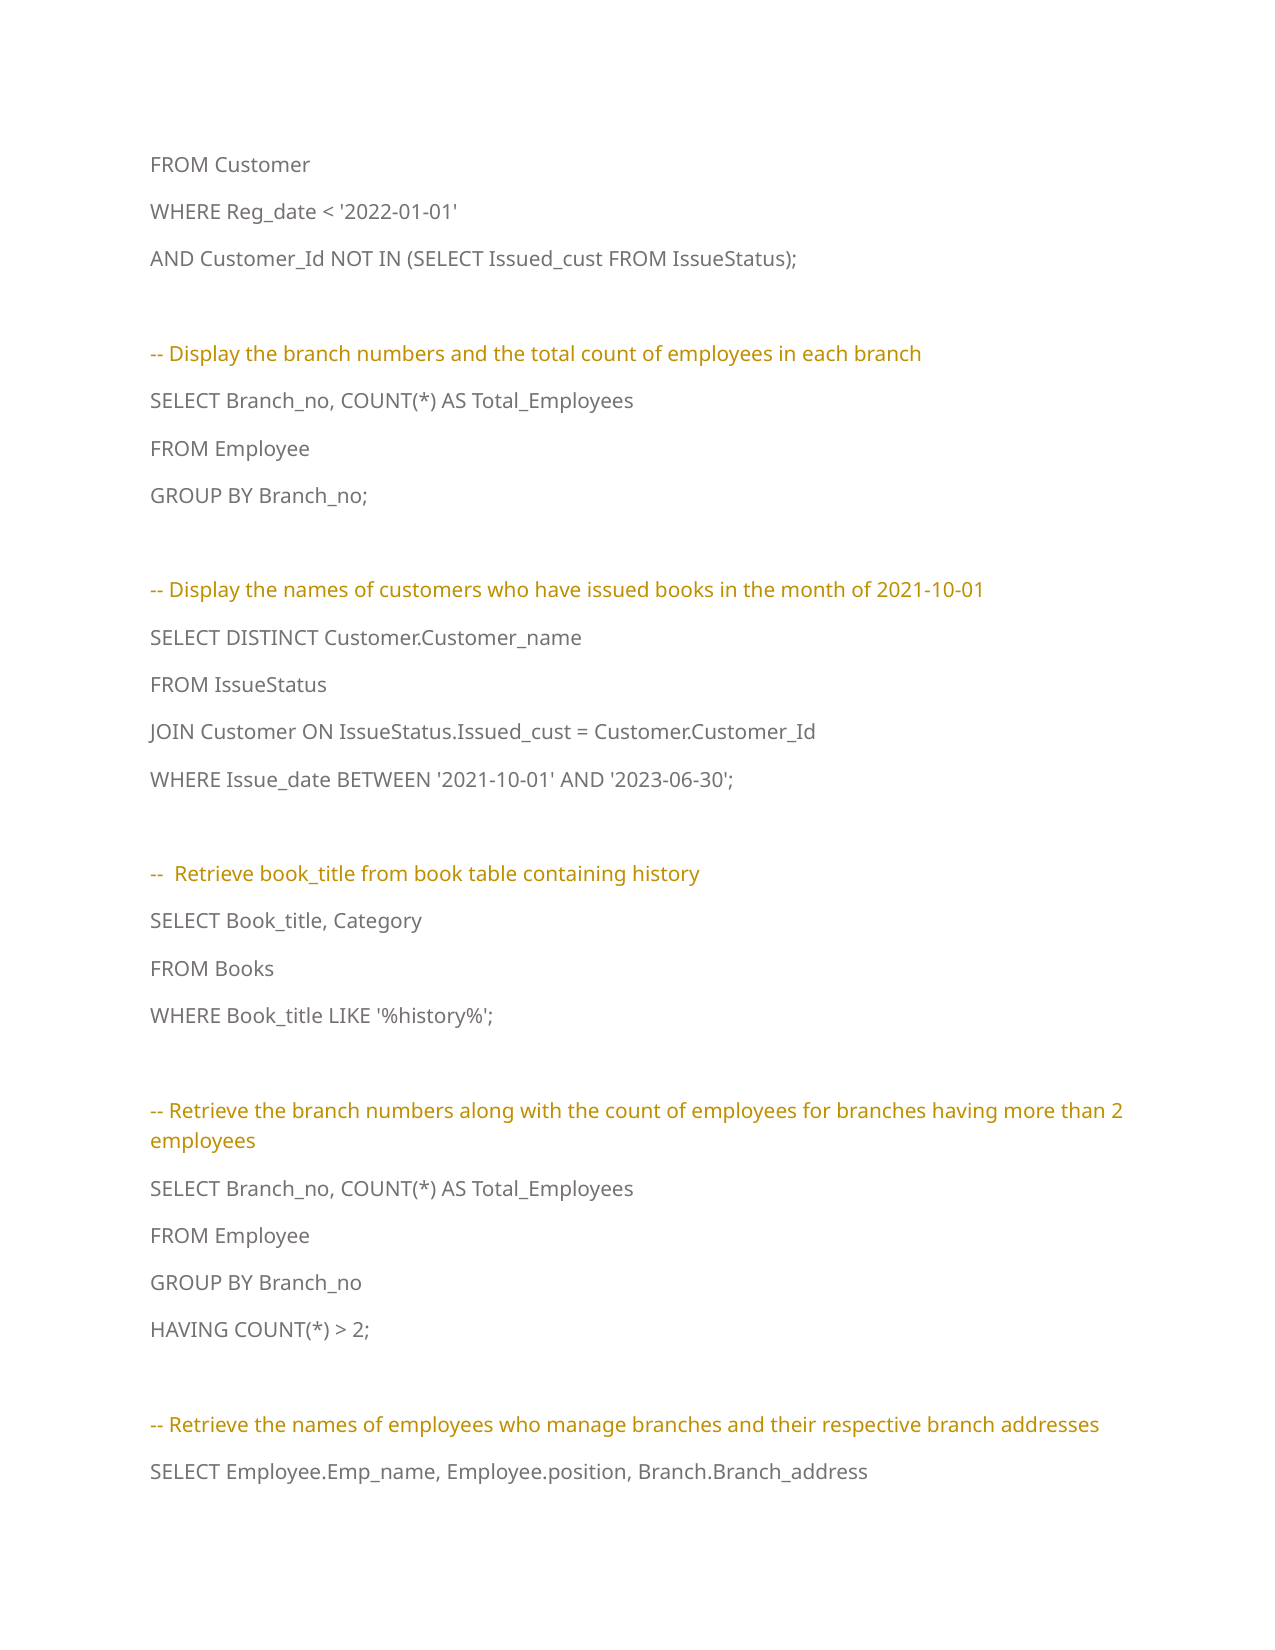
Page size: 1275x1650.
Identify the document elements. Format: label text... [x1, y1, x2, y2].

text JOIN Customer ON IssueStatus.Issued_cust = Customer.Customer_Id [150, 717, 1125, 746]
text FROM Customer [150, 150, 1125, 178]
text FROM IssueStatus [150, 670, 1125, 699]
text FROM Employee [150, 1221, 1125, 1249]
text WHERE Book_title LIKE '%history%'; [150, 1001, 1125, 1030]
text FROM Employee [150, 434, 1125, 462]
text SELECT Employee.Emp_name, Employee.position, Branch.Branch_address [150, 1457, 1125, 1486]
text WHERE Reg_date < '2022-01-01' [150, 197, 1125, 226]
text SELECT DISTINCT Customer.Customer_name [150, 623, 1125, 651]
text -- Retrieve the branch numbers along with the count of employees for branches having more than 2 employees [150, 1096, 1125, 1155]
text SELECT Book_title, Category [150, 907, 1125, 935]
text FROM Books [150, 954, 1125, 982]
text SELECT Branch_no, COUNT(*) AS Total_Employees [150, 386, 1125, 415]
text GROUP BY Branch_no; [150, 481, 1125, 509]
text WHERE Issue_date BETWEEN '2021-10-01' AND '2023-06-30'; [150, 765, 1125, 793]
text HAVING COUNT(*) > 2; [150, 1316, 1125, 1344]
text -- Retrieve the names of employees who manage branches and their respective branch addresses [150, 1410, 1125, 1439]
text -- Display the branch numbers and the total count of employees in each branch [150, 339, 1125, 368]
text SELECT Branch_no, COUNT(*) AS Total_Employees [150, 1174, 1125, 1202]
text -- Retrieve book_title from book table containing history [150, 859, 1125, 888]
text AND Customer_Id NOT IN (SELECT Issued_cust FROM IssueStatus); [150, 244, 1125, 273]
text GROUP BY Branch_no [150, 1268, 1125, 1297]
text -- Display the names of customers who have issued books in the month of 2021-10-01 [150, 576, 1125, 604]
